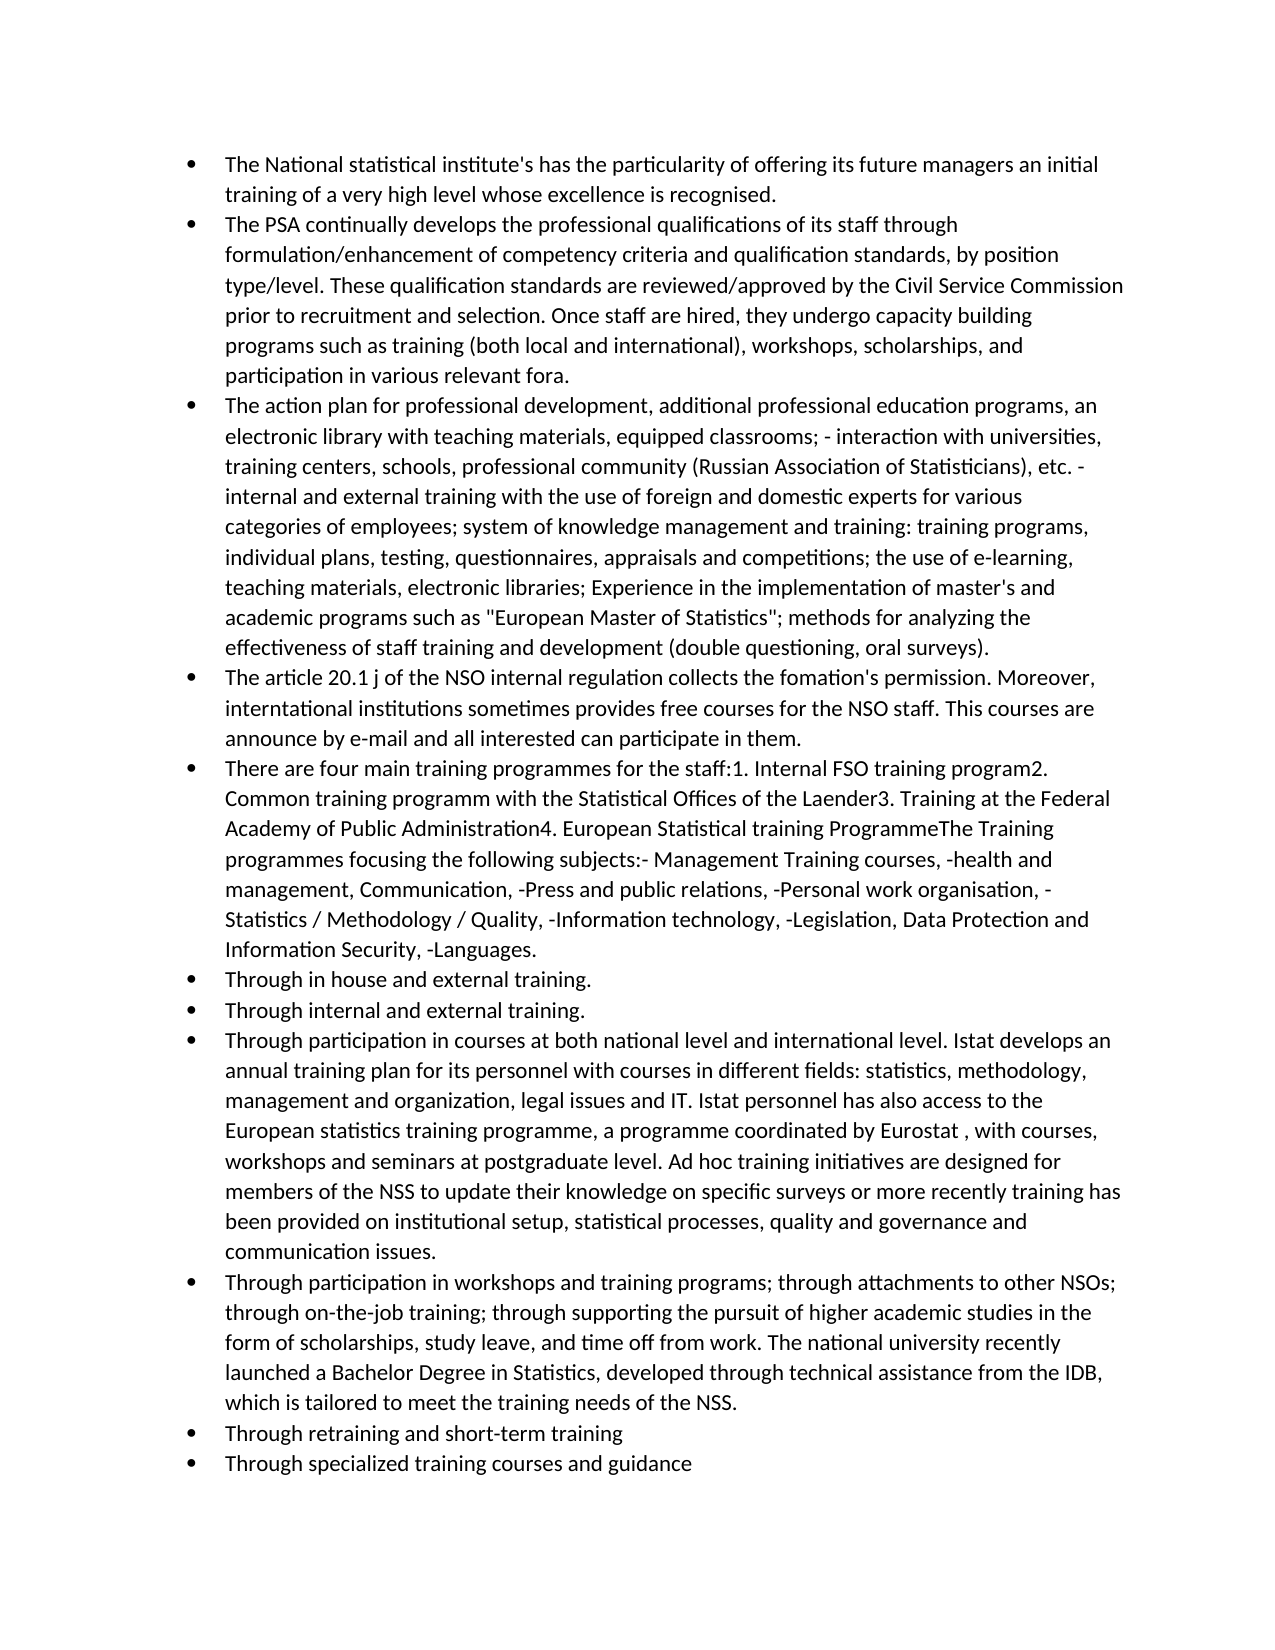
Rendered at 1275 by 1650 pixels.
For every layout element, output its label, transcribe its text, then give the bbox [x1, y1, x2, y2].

list Through in house and external training. [187, 966, 1125, 994]
list Through participation in courses at both national level and international level. Istat develops an annual training plan for its personnel with courses in different fields: statistics, methodology, management and organization, legal issues and IT. Istat personnel has also access to the European statistics training programme, a programme coordinated by Eurostat , with courses, workshops and seminars at postgraduate level. Ad hoc training initiatives are designed for members of the NSS to update their knowledge on specific surveys or more recently training has been provided on institutional setup, statistical processes, quality and governance and communication issues. [187, 1026, 1125, 1266]
list Through specialized training courses and guidance [187, 1449, 1125, 1477]
list The National statistical institute's has the particularity of offering its future managers an initial training of a very high level whose excellence is recognised. [187, 150, 1125, 208]
list There are four main training programmes for the staff:1. Internal FSO training program2. Common training programm with the Statistical Offices of the Laender3. Training at the Federal Academy of Public Administration4. European Statistical training ProgrammeThe Training programmes focusing the following subjects:- Management Training courses, -health and management, Communication, -Press and public relations, -Personal work organisation, -Statistics / Methodology / Quality, -Information technology, -Legislation, Data Protection and Information Security, -Languages. [187, 754, 1125, 963]
list Through internal and external training. [187, 996, 1125, 1024]
list The action plan for professional development, additional professional education programs, an electronic library with teaching materials, equipped classrooms; - interaction with universities, training centers, schools, professional community (Russian Association of Statisticians), etc. - internal and external training with the use of foreign and domestic experts for various categories of employees; system of knowledge management and training: training programs, individual plans, testing, questionnaires, appraisals and competitions; the use of e-learning, teaching materials, electronic libraries; Experience in the implementation of master's and academic programs such as "European Master of Statistics"; methods for analyzing the effectiveness of staff training and development (double questioning, oral surveys). [187, 392, 1125, 661]
list Through participation in workshops and training programs; through attachments to other NSOs; through on-the-job training; through supporting the pursuit of higher academic studies in the form of scholarships, study leave, and time off from work. The national university recently launched a Bachelor Degree in Statistics, developed through technical assistance from the IDB, which is tailored to meet the training needs of the NSS. [187, 1268, 1125, 1417]
list The PSA continually develops the professional qualifications of its staff through formulation/enhancement of competency criteria and qualification standards, by position type/level. These qualification standards are reviewed/approved by the Civil Service Commission prior to recruitment and selection. Once staff are hired, they undergo capacity building programs such as training (both local and international), workshops, scholarships, and participation in various relevant fora. [187, 210, 1125, 389]
list The article 20.1 j of the NSO internal regulation collects the fomation's permission. Moreover, interntational institutions sometimes provides free courses for the NSO staff. This courses are announce by e-mail and all interested can participate in them. [187, 663, 1125, 752]
list Through retraining and short-term training [187, 1419, 1125, 1447]
